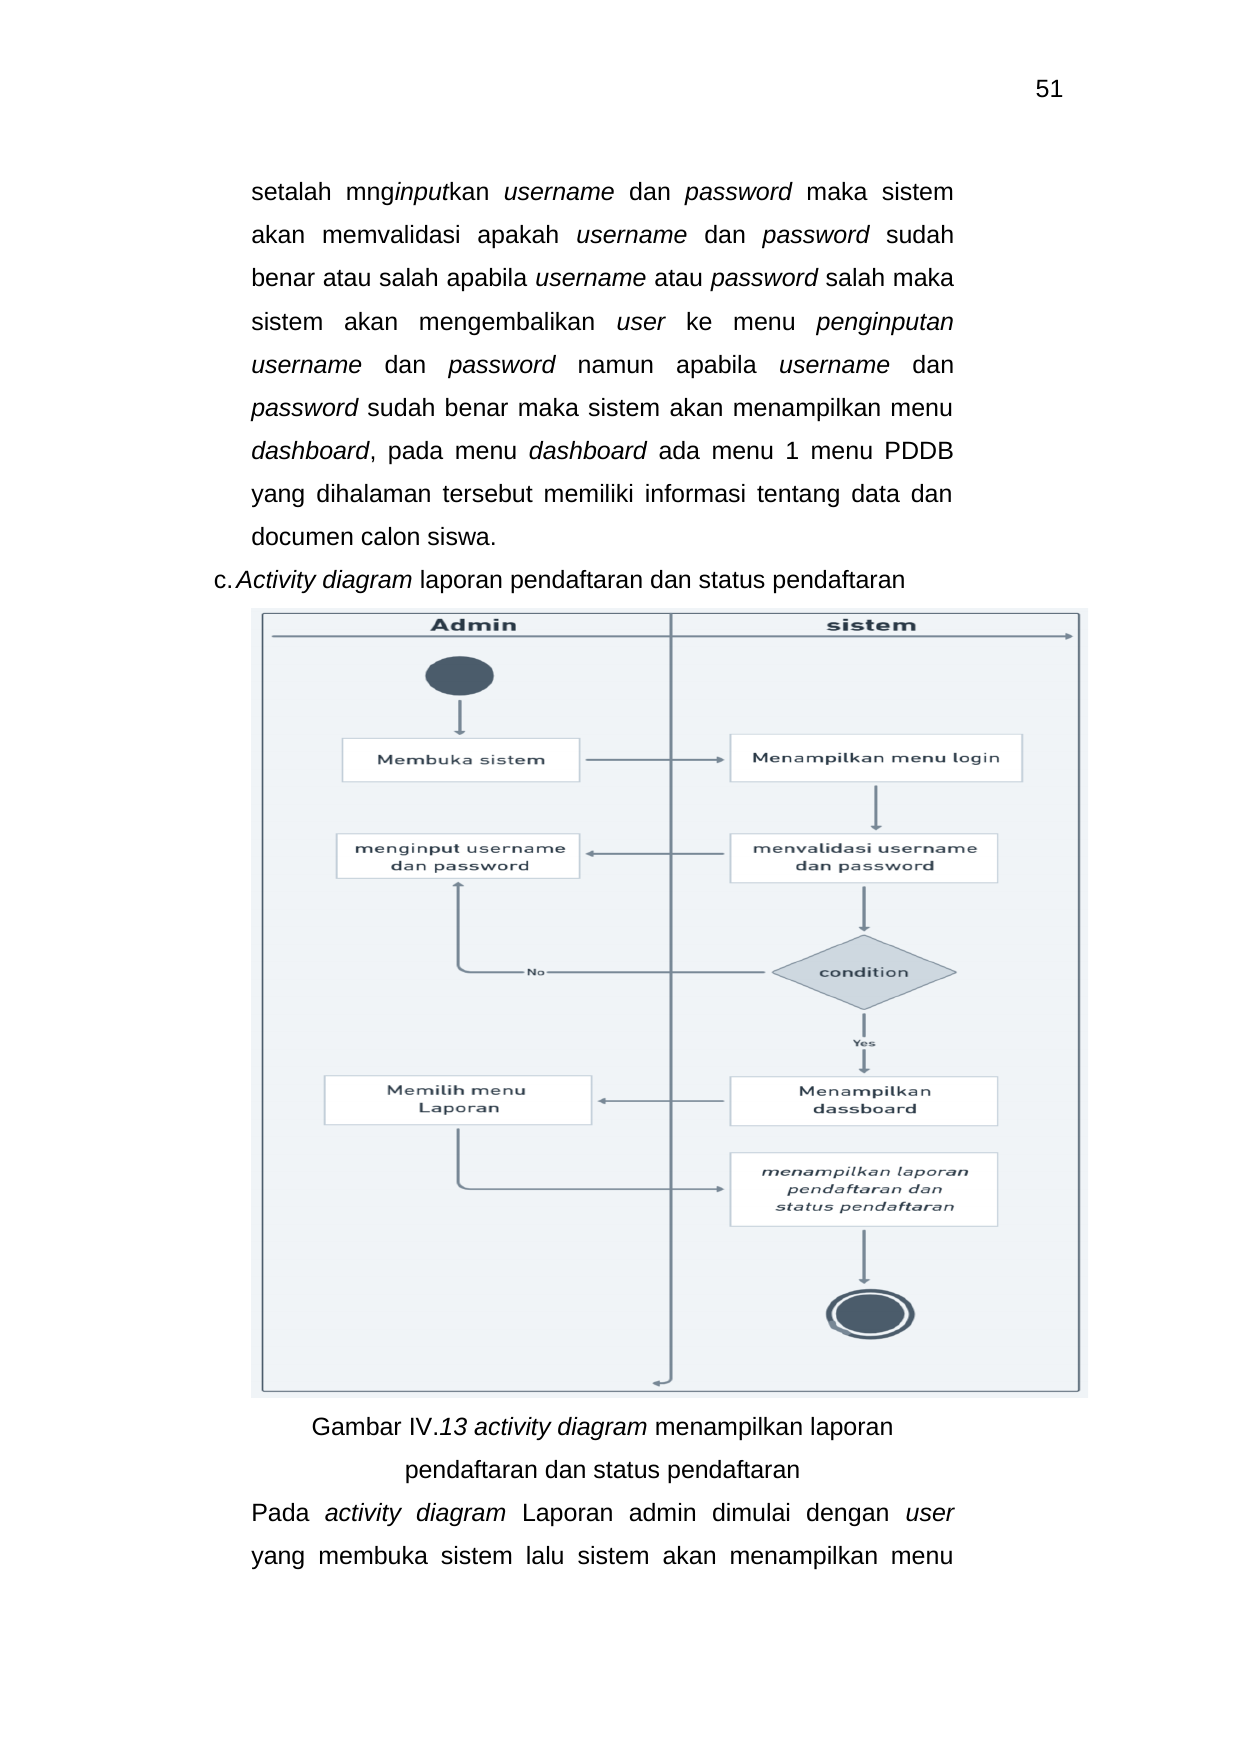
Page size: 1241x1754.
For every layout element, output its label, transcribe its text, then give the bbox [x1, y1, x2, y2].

list Gambar IV.13 activity diagram menampilkan laporan pendaftaran dan status pendaftaran [251, 1412, 954, 1484]
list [251, 1498, 954, 1570]
list Activity diagram laporan pendaftaran dan status pendaftaran [213, 565, 954, 594]
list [251, 177, 954, 551]
picture [251, 608, 1089, 1398]
